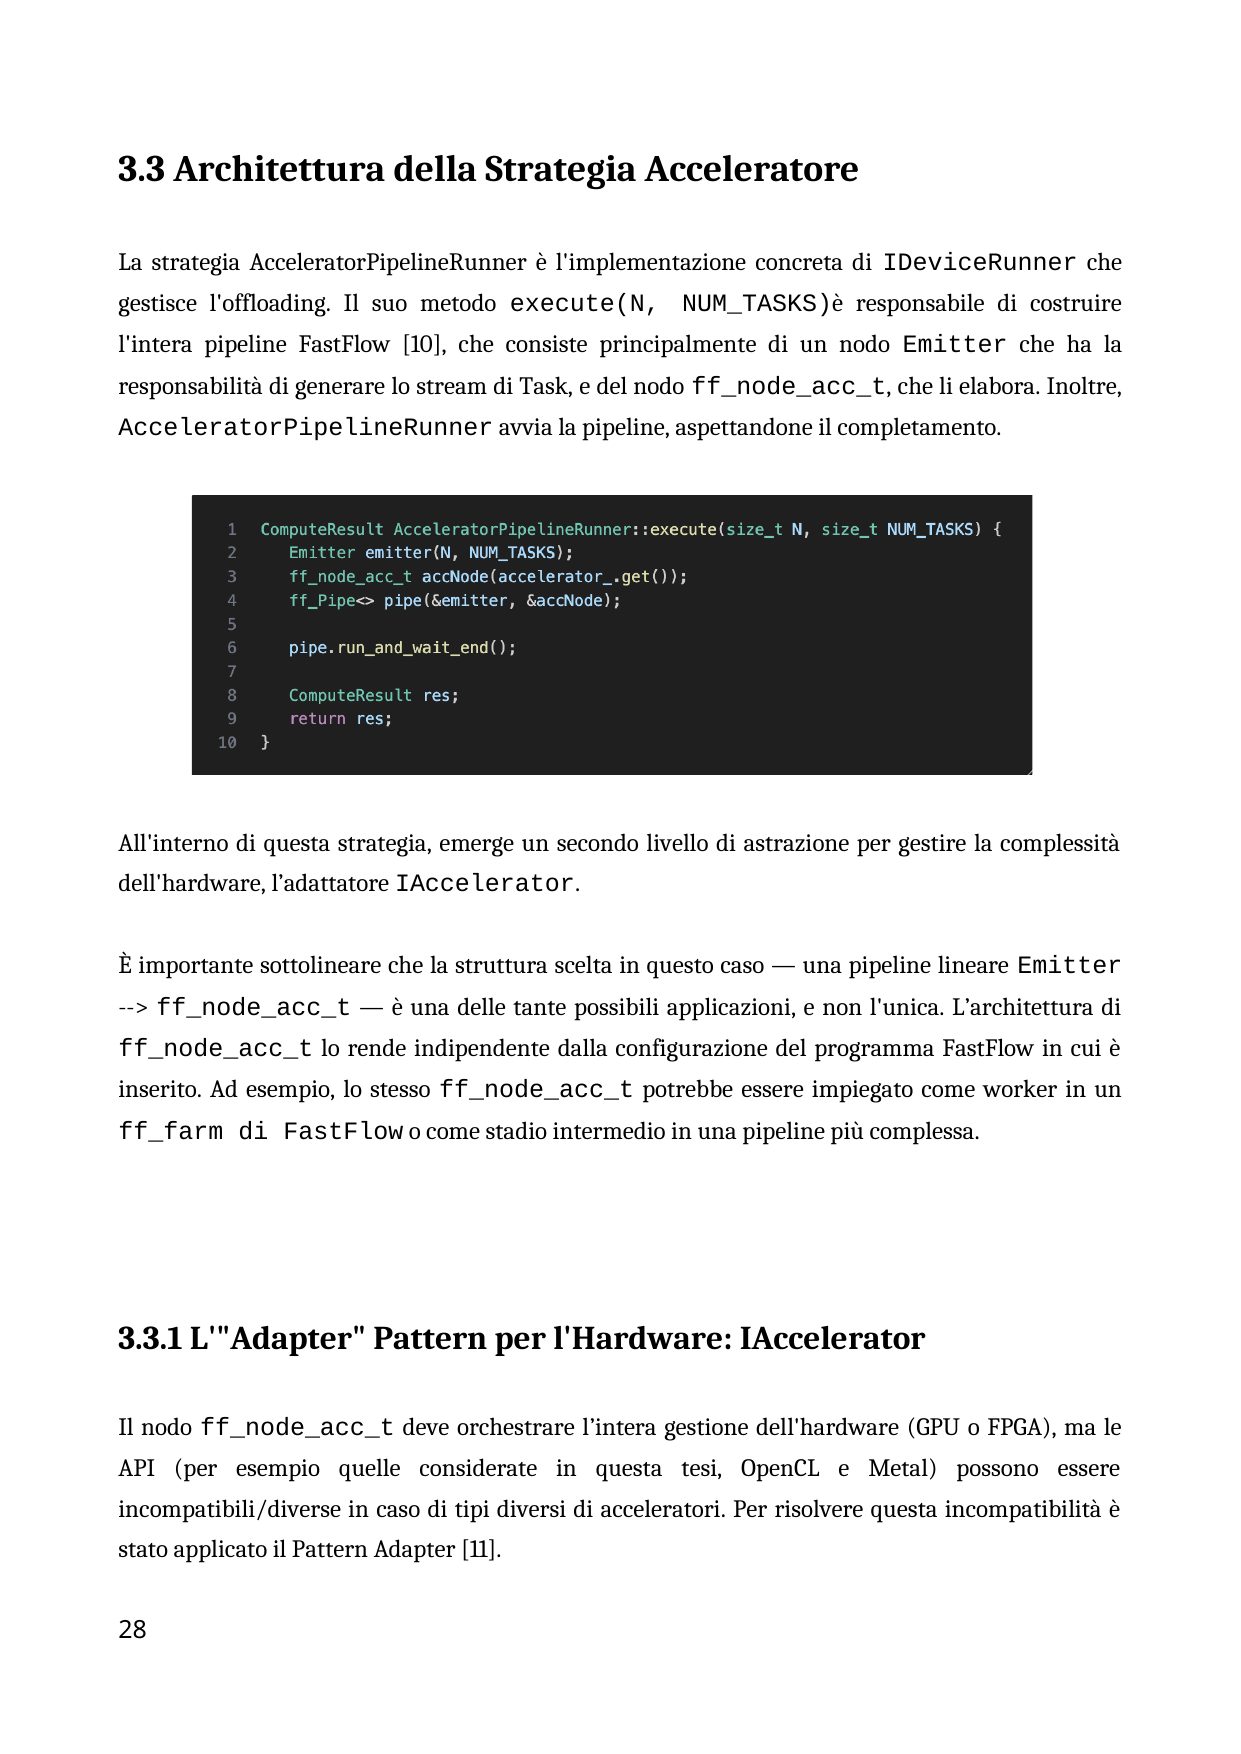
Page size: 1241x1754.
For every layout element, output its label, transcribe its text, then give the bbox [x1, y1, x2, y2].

text 3.3 Architettura della Strategia Acceleratore [118, 148, 1122, 191]
picture [191, 495, 1033, 775]
text 3.3.1 L'"Adapter" Pattern per l'Hardware: IAccelerator [118, 1319, 1122, 1358]
text La strategia AcceleratorPipelineRunner è l'implementazione concreta di IDeviceRunner che gestisce l'offloading. Il suo metodo execute(N, NUM_TASKS)è responsabile di costruire l'intera pipeline FastFlow [10], che consiste principalmente di un nodo Emitter che ha la responsabilità di generare lo stream di Task, e del nodo ff_node_acc_t, che li elabora. Inoltre, AcceleratorPipelineRunner avvia la pipeline, aspettandone il completamento. [118, 247, 1122, 443]
text All'interno di questa strategia, emerge un secondo livello di astrazione per gestire la complessità dell'hardware, l’adattatore IAccelerator. [118, 828, 1122, 899]
text Il nodo ff_node_acc_t deve orchestrare l’intera gestione dell'hardware (GPU o FPGA), ma le API (per esempio quelle considerate in questa tesi, OpenCL e Metal) possono essere incompatibili/diverse in caso di tipi diversi di acceleratori. Per risolvere questa incompatibilità è stato applicato il Pattern Adapter [11]. [118, 1413, 1122, 1563]
text È importante sottolineare che la struttura scelta in questo caso — una pipeline lineare Emitter --> ff_node_acc_t — è una delle tante possibili applicazioni, e non l'unica. L’architettura di ff_node_acc_t lo rende indipendente dalla configurazione del programma FastFlow in cui è inserito. Ad esempio, lo stesso ff_node_acc_t potrebbe essere impiegato come worker in un ff_farm di FastFlow o come stadio intermedio in una pipeline più complessa. [118, 951, 1122, 1147]
